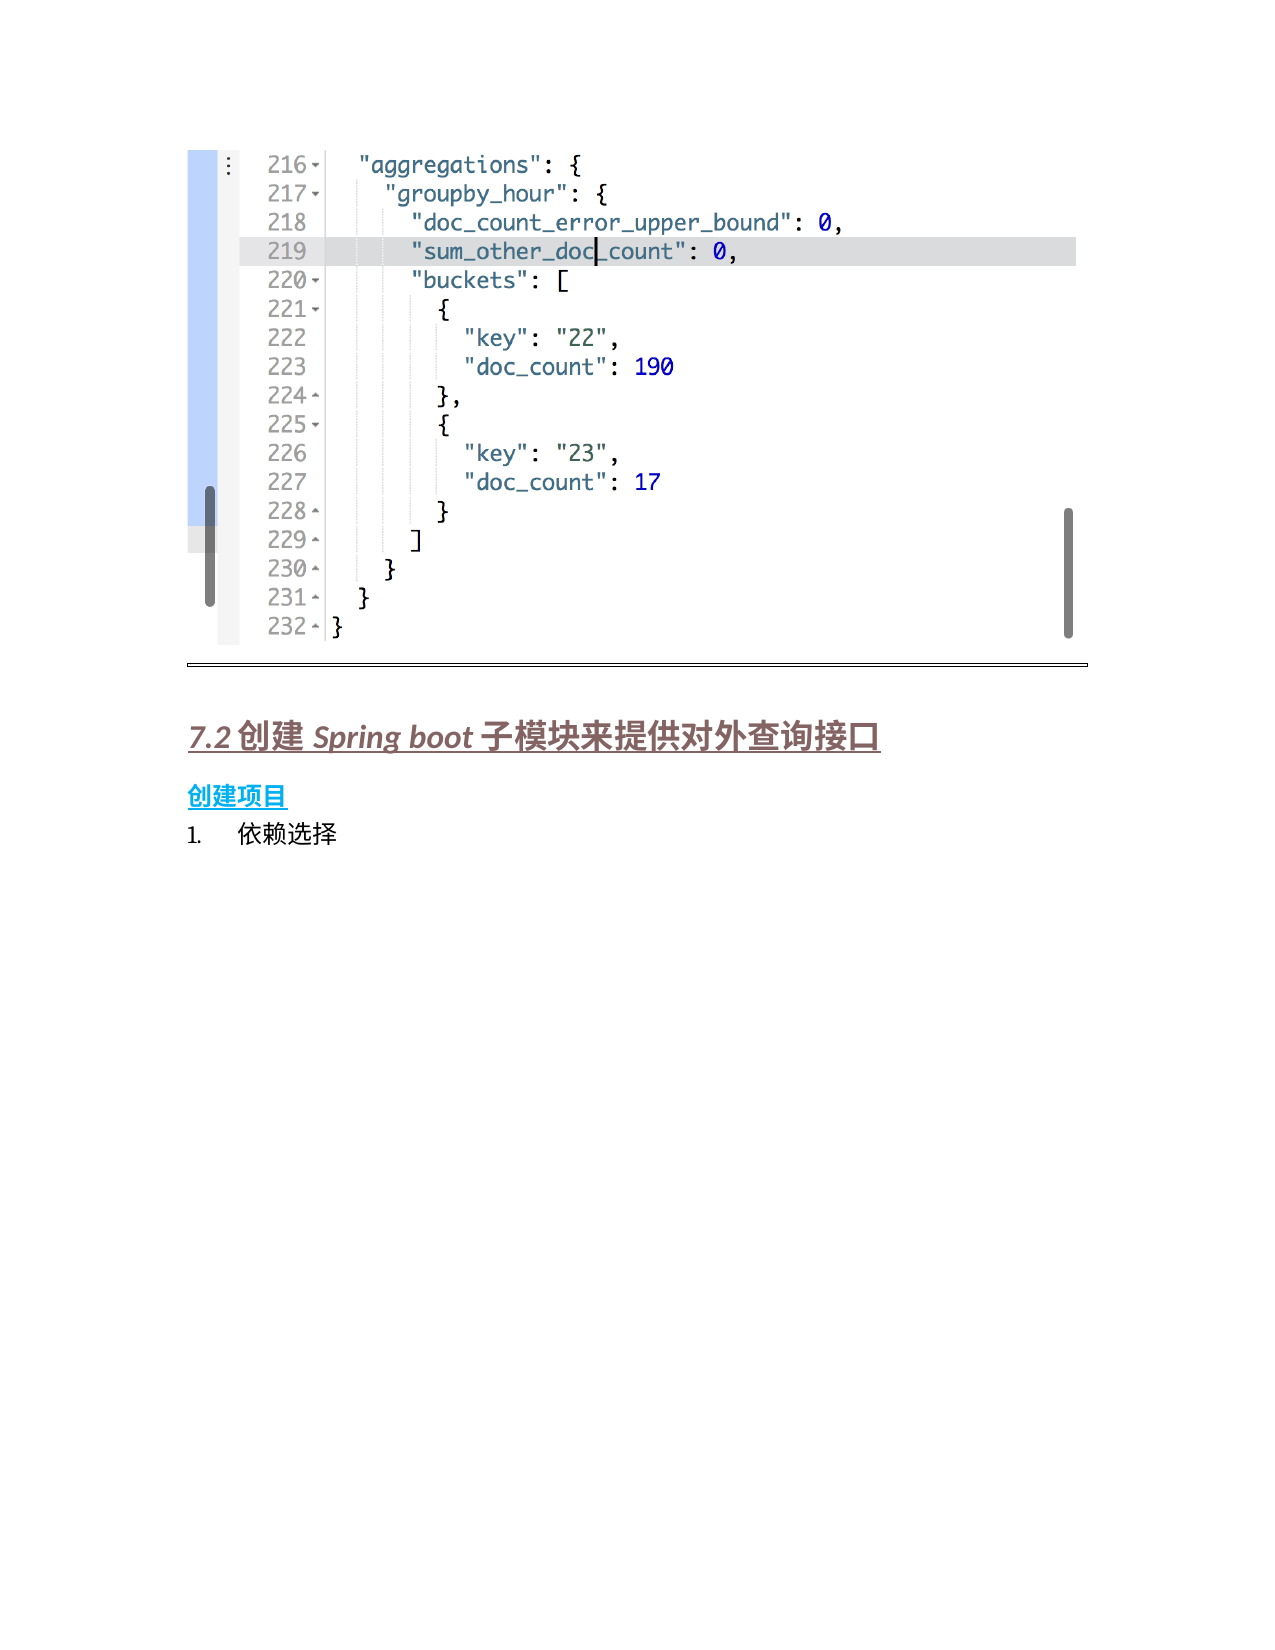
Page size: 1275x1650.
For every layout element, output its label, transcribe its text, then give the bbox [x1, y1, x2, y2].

picture [187, 150, 1088, 645]
list 依赖选择 [187, 817, 1087, 851]
subtitle 7.2 创建 Spring boot 子模块来提供对外查询接口 [187, 713, 1087, 758]
subtitle 创建项目 [187, 779, 1087, 813]
